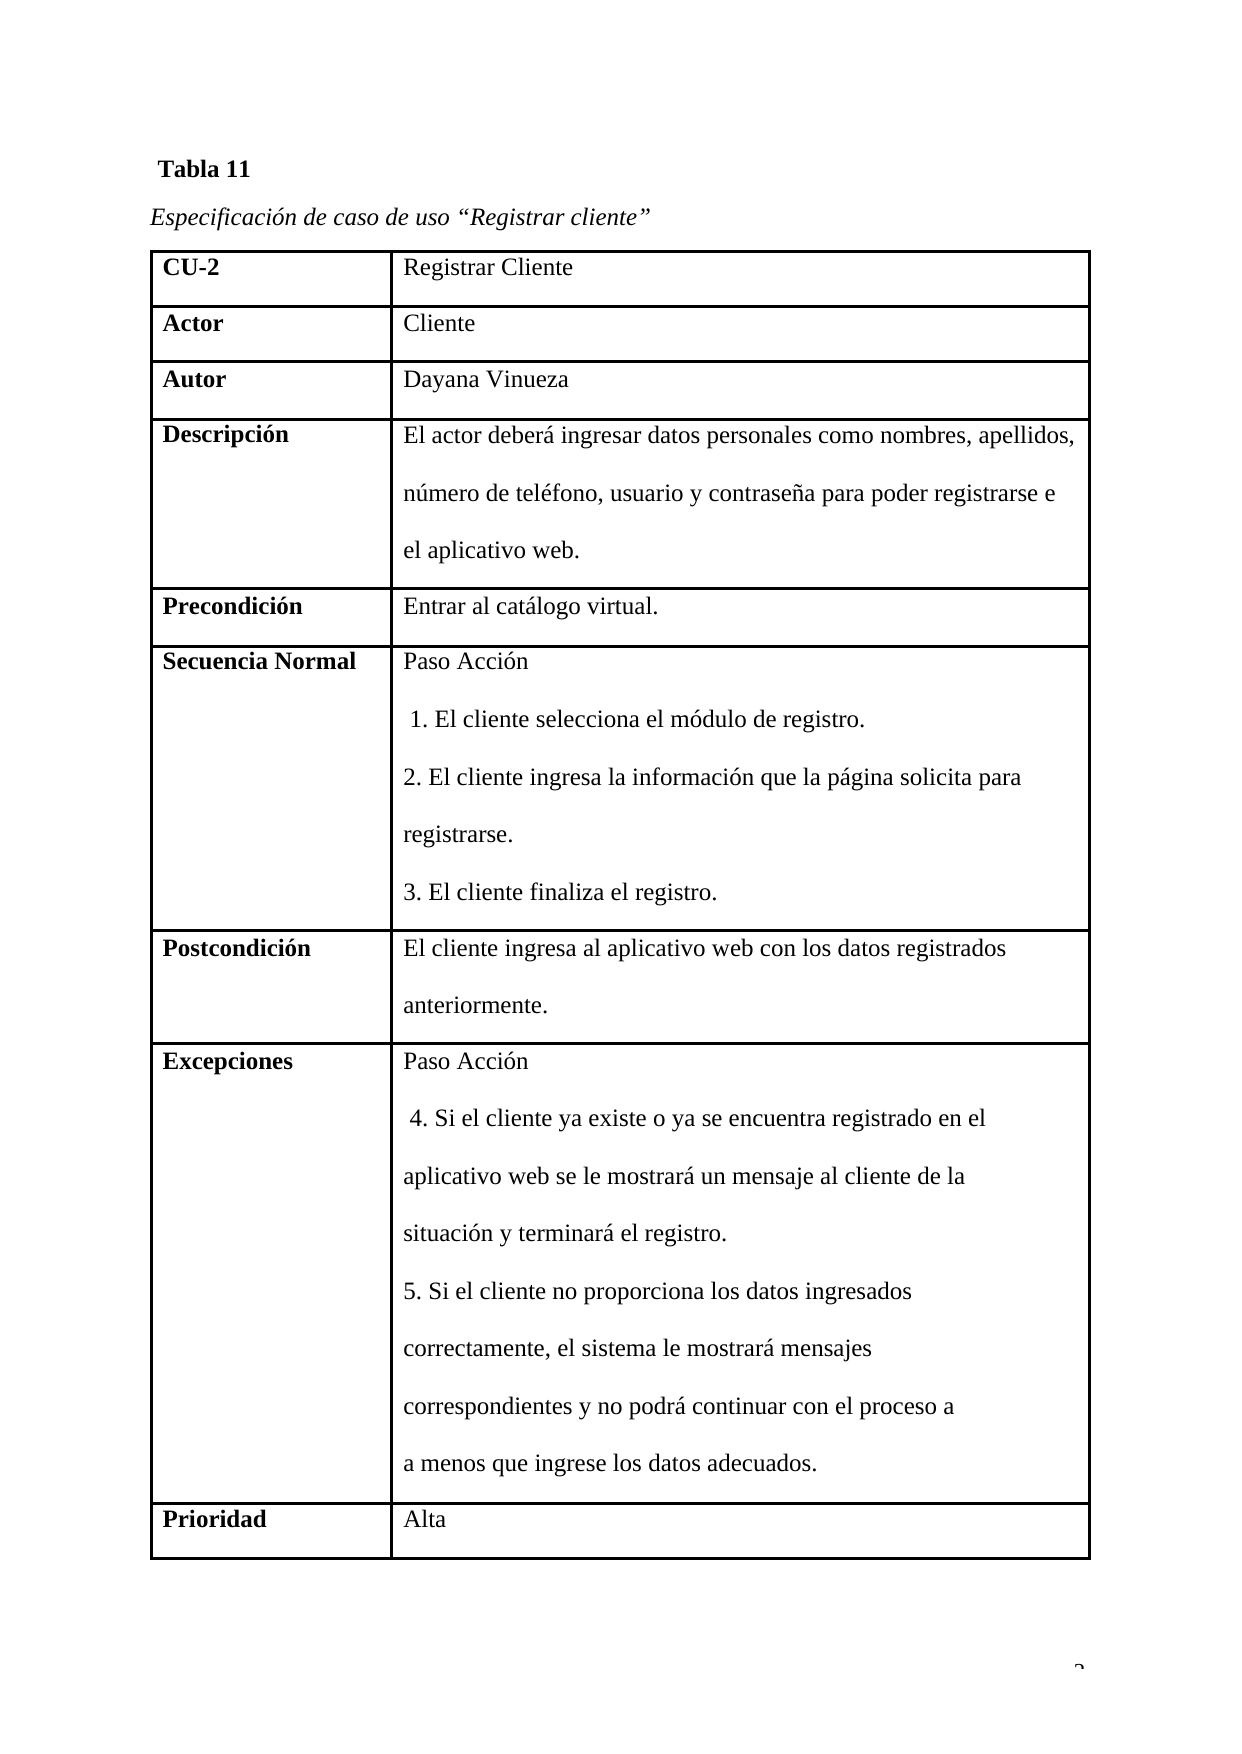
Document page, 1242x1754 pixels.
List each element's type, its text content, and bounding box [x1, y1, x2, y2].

table_cell Autor [153, 363, 390, 417]
table_cell Prioridad [153, 1505, 390, 1557]
table_cell Cliente [393, 308, 1088, 360]
table_cell Alta [393, 1505, 1088, 1557]
table_cell Descripción [153, 421, 390, 587]
text Especificación de caso de uso “Registrar cliente” [150, 202, 1114, 231]
table_cell Paso Acción Si el cliente ya existe o ya se encuentra registrado en el aplicativo web se le mostrará un mensaje al cliente de la situación y terminará el registro. Si el cliente no proporciona los datos ingresados correctamente, el sistema le mostrará mensajes correspondientes y no podrá continuar con el proceso a a menos que ingrese los datos adecuados. [393, 1045, 1088, 1502]
table_cell Postcondición [153, 932, 390, 1042]
table_cell El actor deberá ingresar datos personales como nombres, apellidos, número de teléfono, usuario y contraseña para poder registrarse e el aplicativo web. [393, 421, 1088, 587]
table_cell Paso Acción El cliente selecciona el módulo de registro. El cliente ingresa la información que la página solicita para registrarse. El cliente finaliza el registro. [393, 648, 1088, 929]
table_header CU-2 [153, 253, 390, 305]
table_cell El cliente ingresa al aplicativo web con los datos registrados anteriormente. [393, 932, 1088, 1042]
table_cell Precondición [153, 590, 390, 644]
table_cell Actor [153, 308, 390, 360]
table_cell Entrar al catálogo virtual. [393, 590, 1088, 644]
subtitle Tabla 11 [157, 154, 1114, 183]
table_header Registrar Cliente [393, 253, 1088, 305]
table_cell Dayana Vinueza [393, 363, 1088, 417]
table_cell Excepciones [153, 1045, 390, 1502]
table_cell Secuencia Normal [153, 648, 390, 929]
